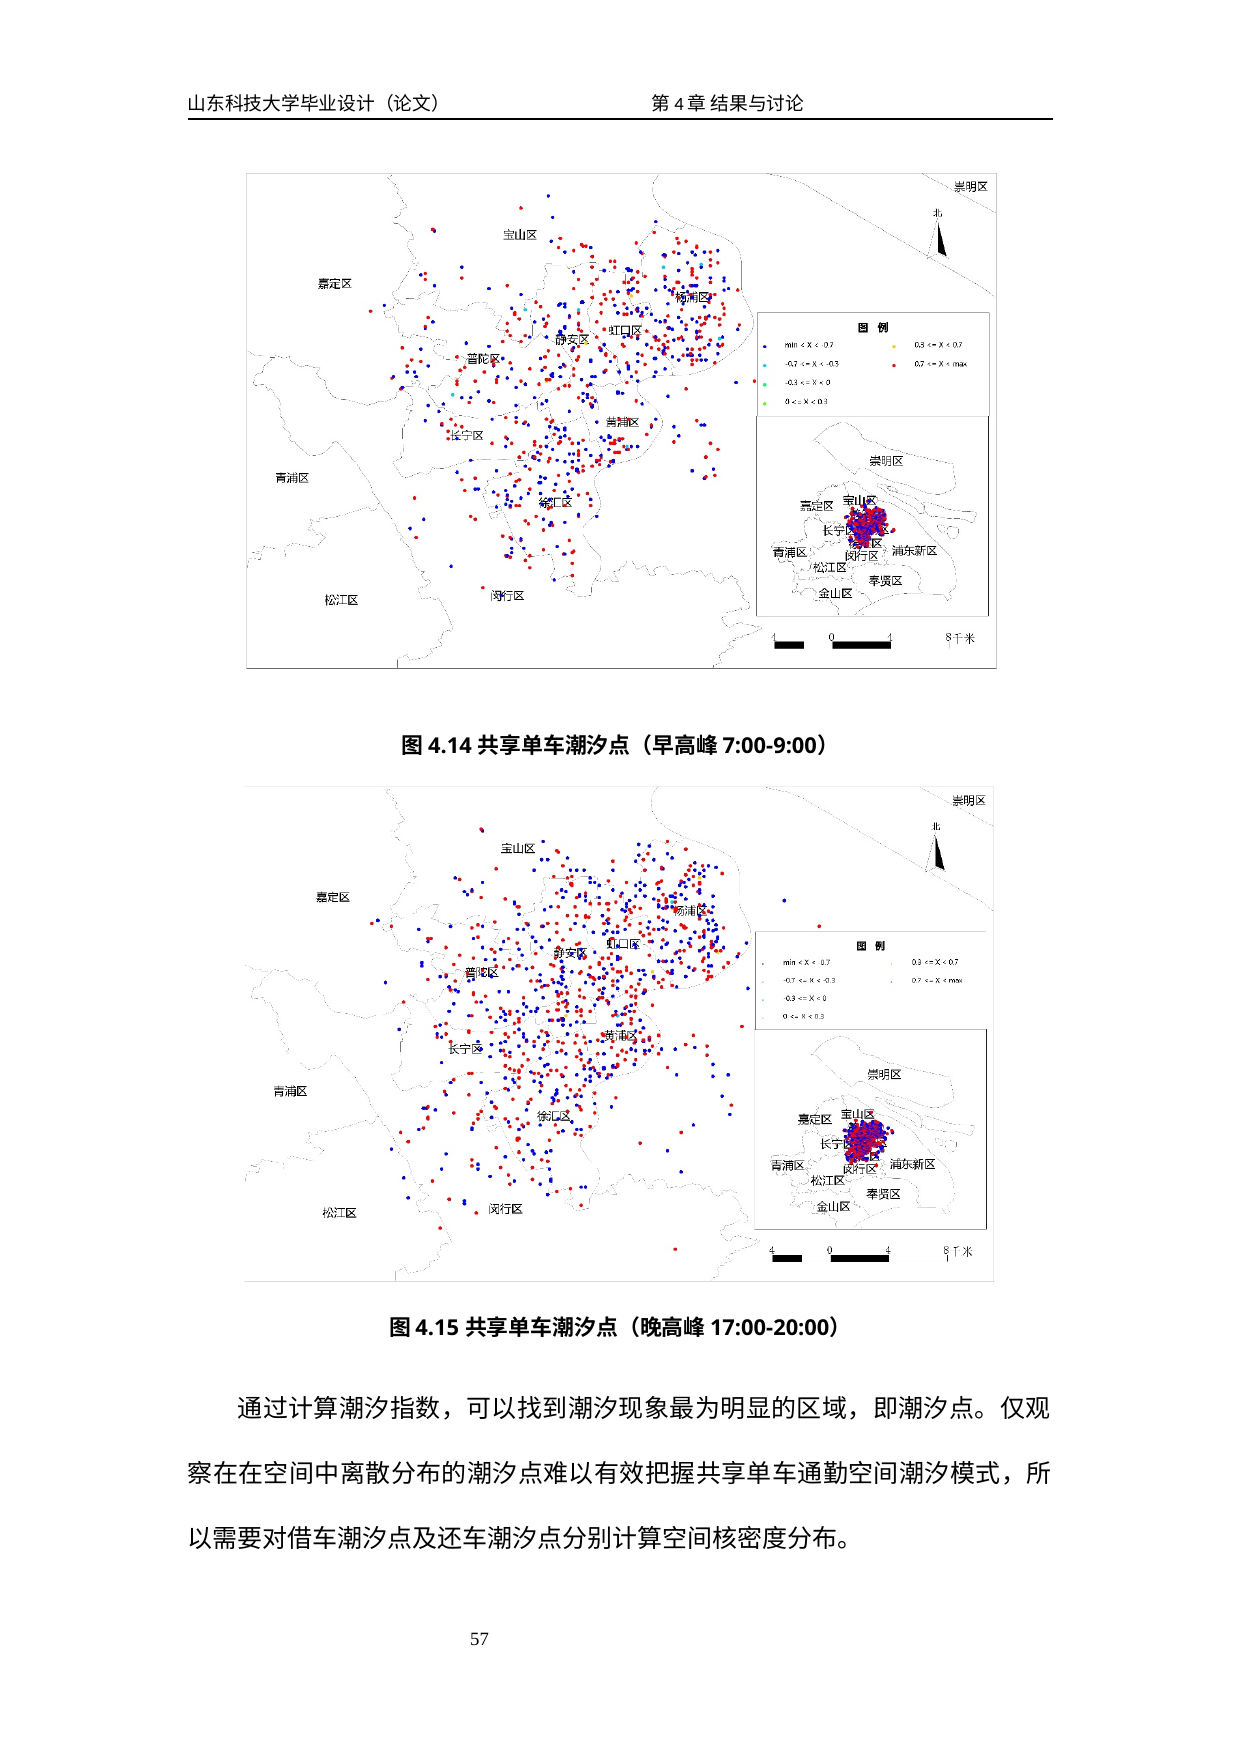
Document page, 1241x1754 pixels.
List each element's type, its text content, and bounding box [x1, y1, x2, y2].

text 图4.15 共享单车潮汐点（晚高峰17:00-20:00） [187, 1309, 1053, 1342]
text 图4.14 共享单车潮汐点（早高峰7:00-9:00） [187, 728, 1053, 760]
picture [235, 776, 1005, 1293]
text 通过计算潮汐指数，可以找到潮汐现象最为明显的区域，即潮汐点。仅观察在在空间中离散分布的潮汐点难以有效把握共享单车通勤空间潮汐模式，所以需要对借车潮汐点及还车潮汐点分别计算空间核密度分布。 [187, 1374, 1053, 1569]
picture [233, 162, 1007, 683]
